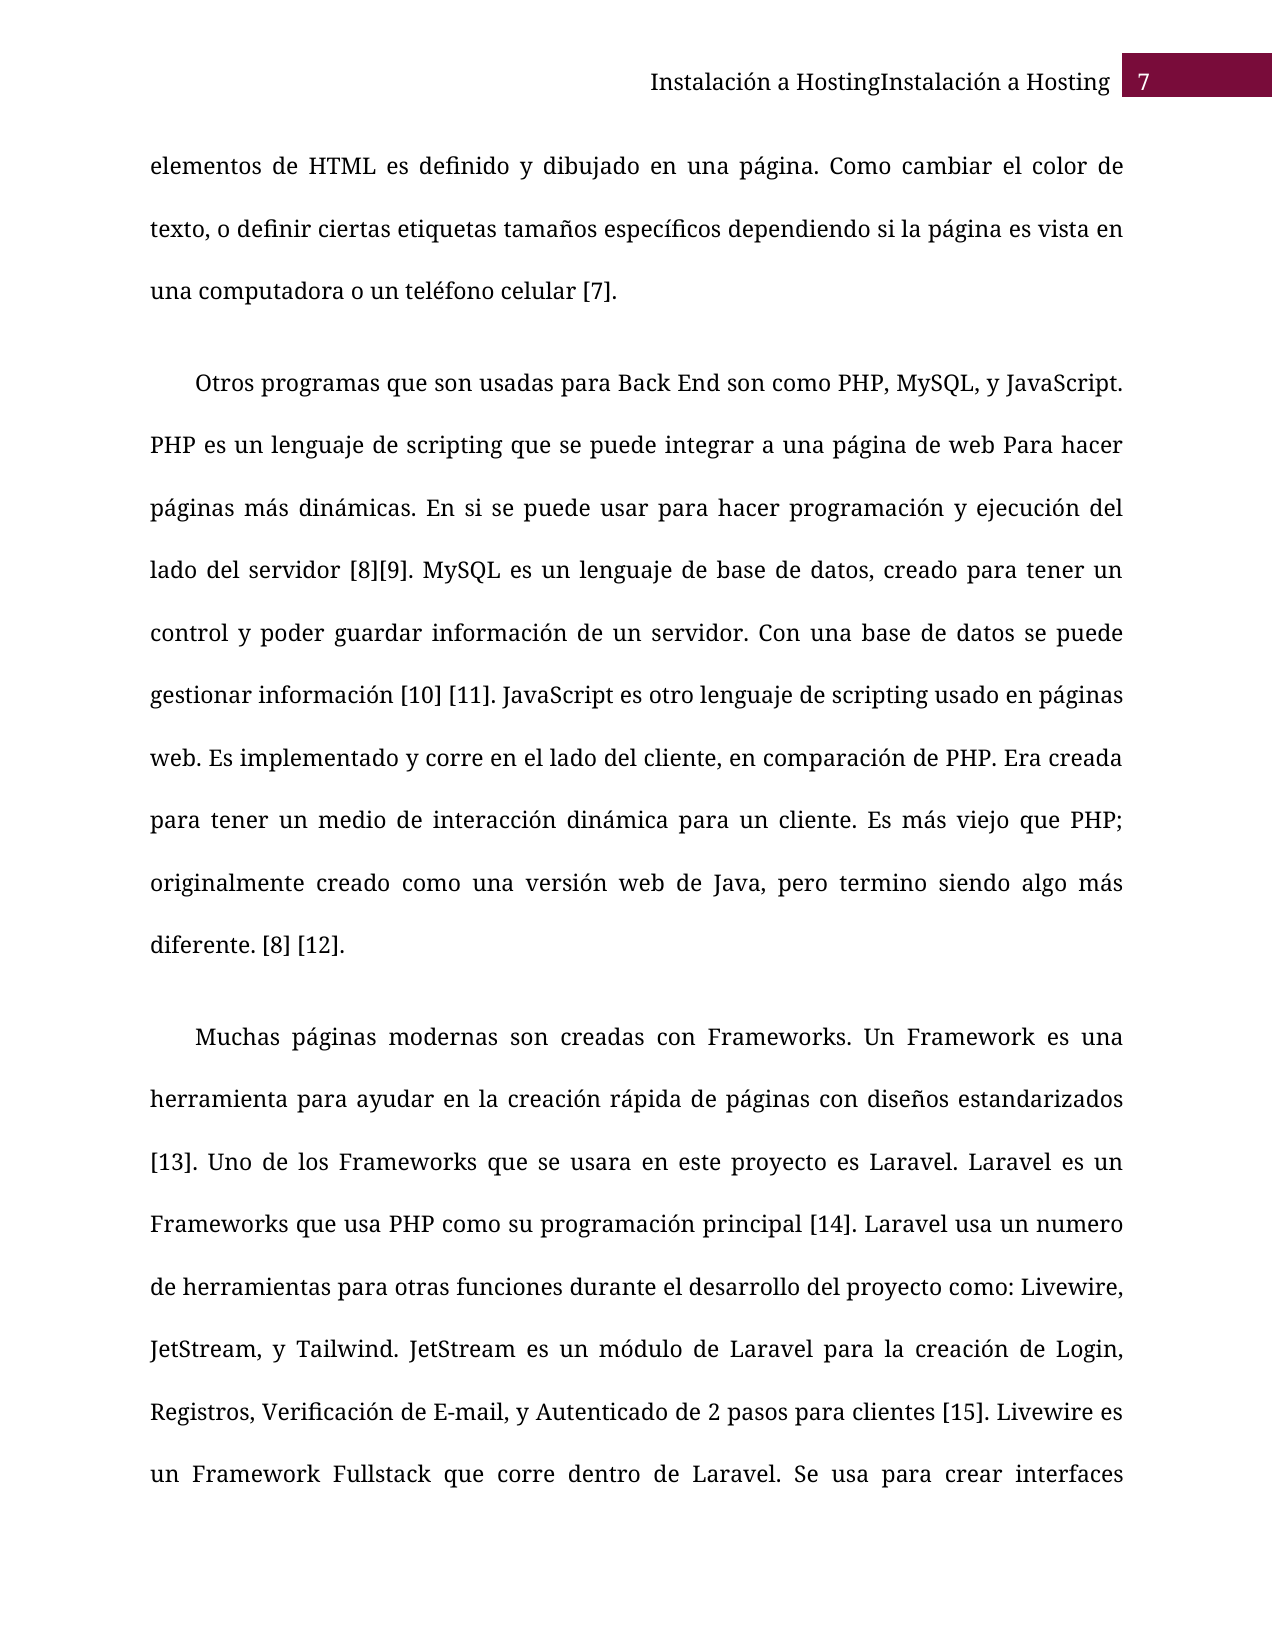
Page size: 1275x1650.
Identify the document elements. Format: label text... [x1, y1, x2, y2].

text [150, 150, 1125, 306]
text Otros programas que son usadas para Back End son como PHP, MySQL, y JavaScript. PHP es un lenguaje de scripting que se puede integrar a una página de web Para hacer páginas más dinámicas. En si se puede usar para hacer programación y ejecución del lado del servidor [8][9]. MySQL es un lenguaje de base de datos, creado para tener un control y poder guardar información de un servidor. Con una base de datos se puede gestionar información [10] [11]. JavaScript es otro lenguaje de scripting usado en páginas web. Es implementado y corre en el lado del cliente, en comparación de PHP. Era creada para tener un medio de interacción dinámica para un cliente. Es más viejo que PHP; originalmente creado como una versión web de Java, pero termino siendo algo más diferente. [8] [12]. [150, 367, 1125, 960]
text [150, 1021, 1125, 1489]
